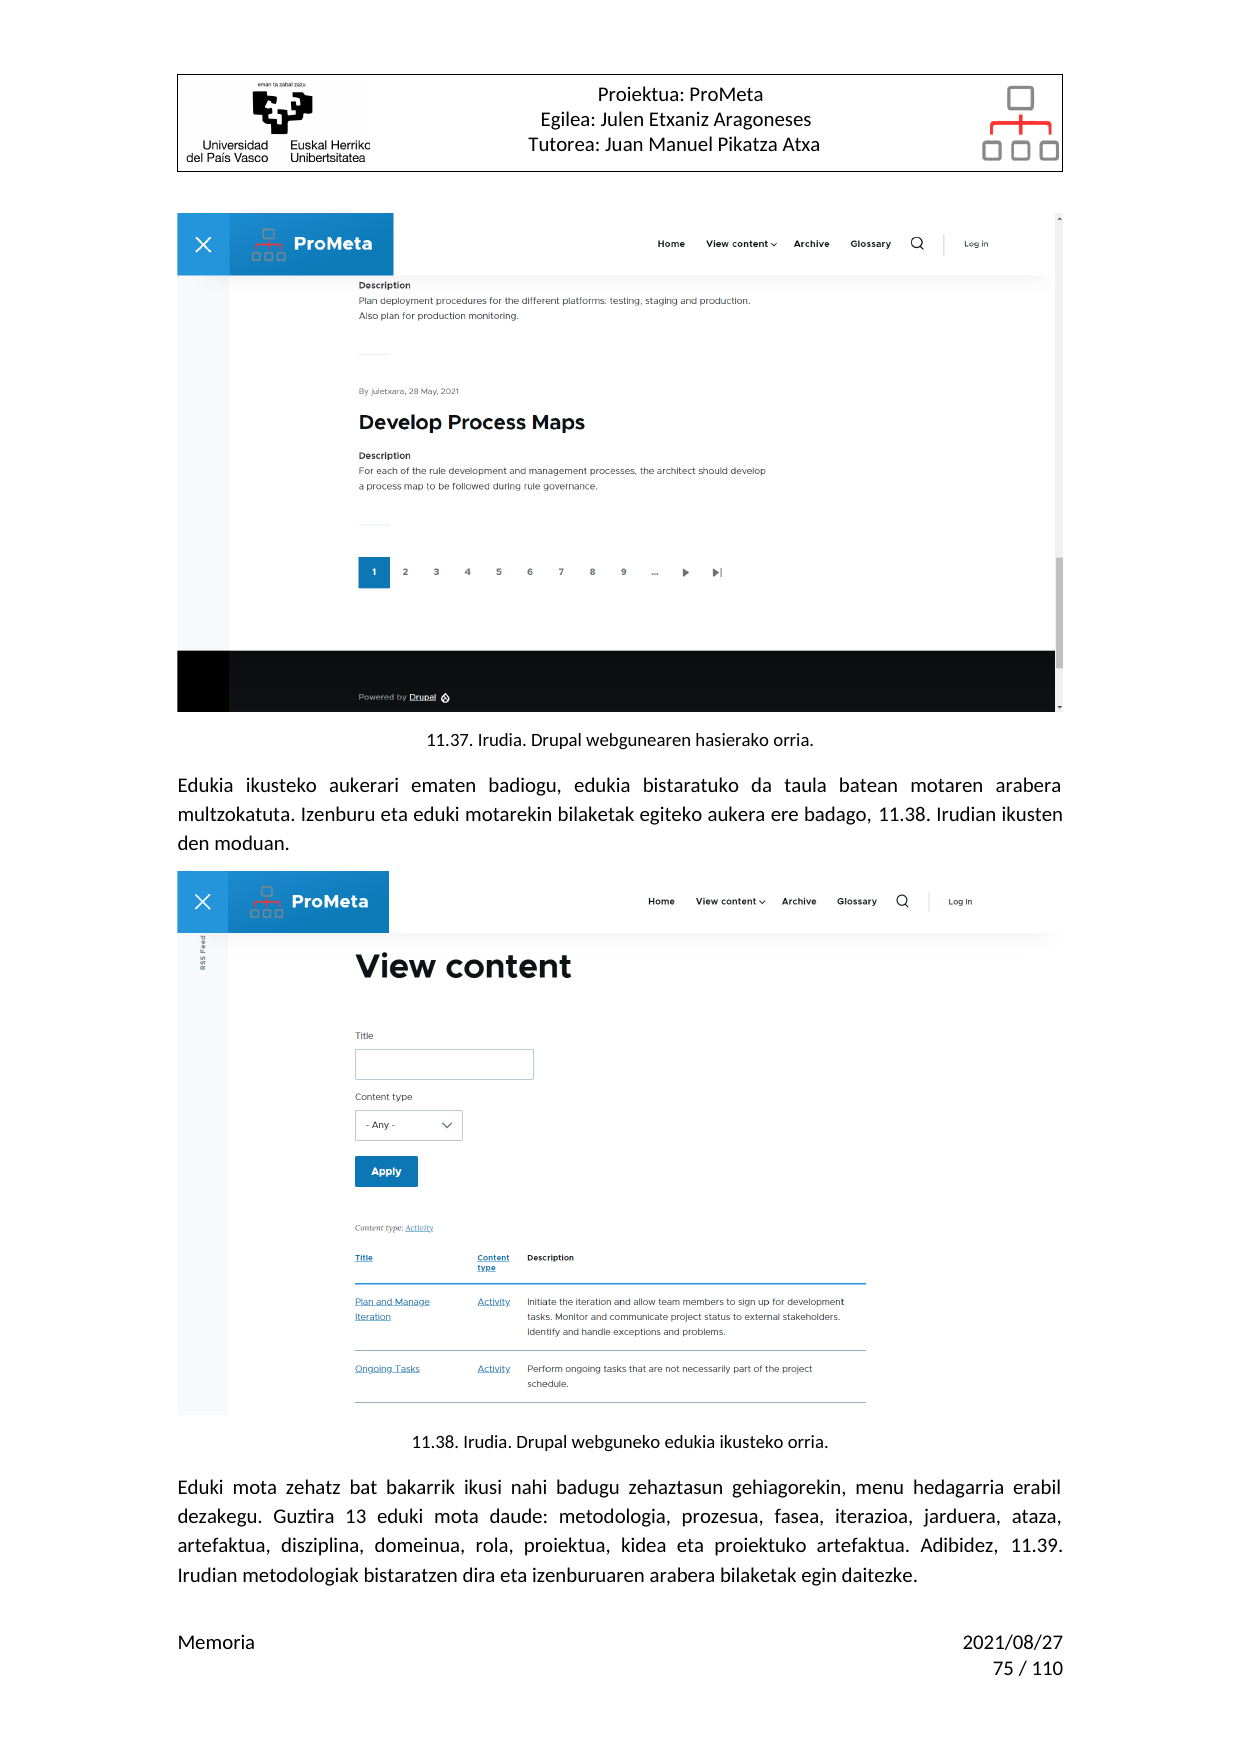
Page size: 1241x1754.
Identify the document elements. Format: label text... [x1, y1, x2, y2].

picture [177, 871, 1063, 1415]
picture [177, 213, 1063, 712]
picture [978, 80, 1060, 162]
picture [182, 81, 370, 162]
